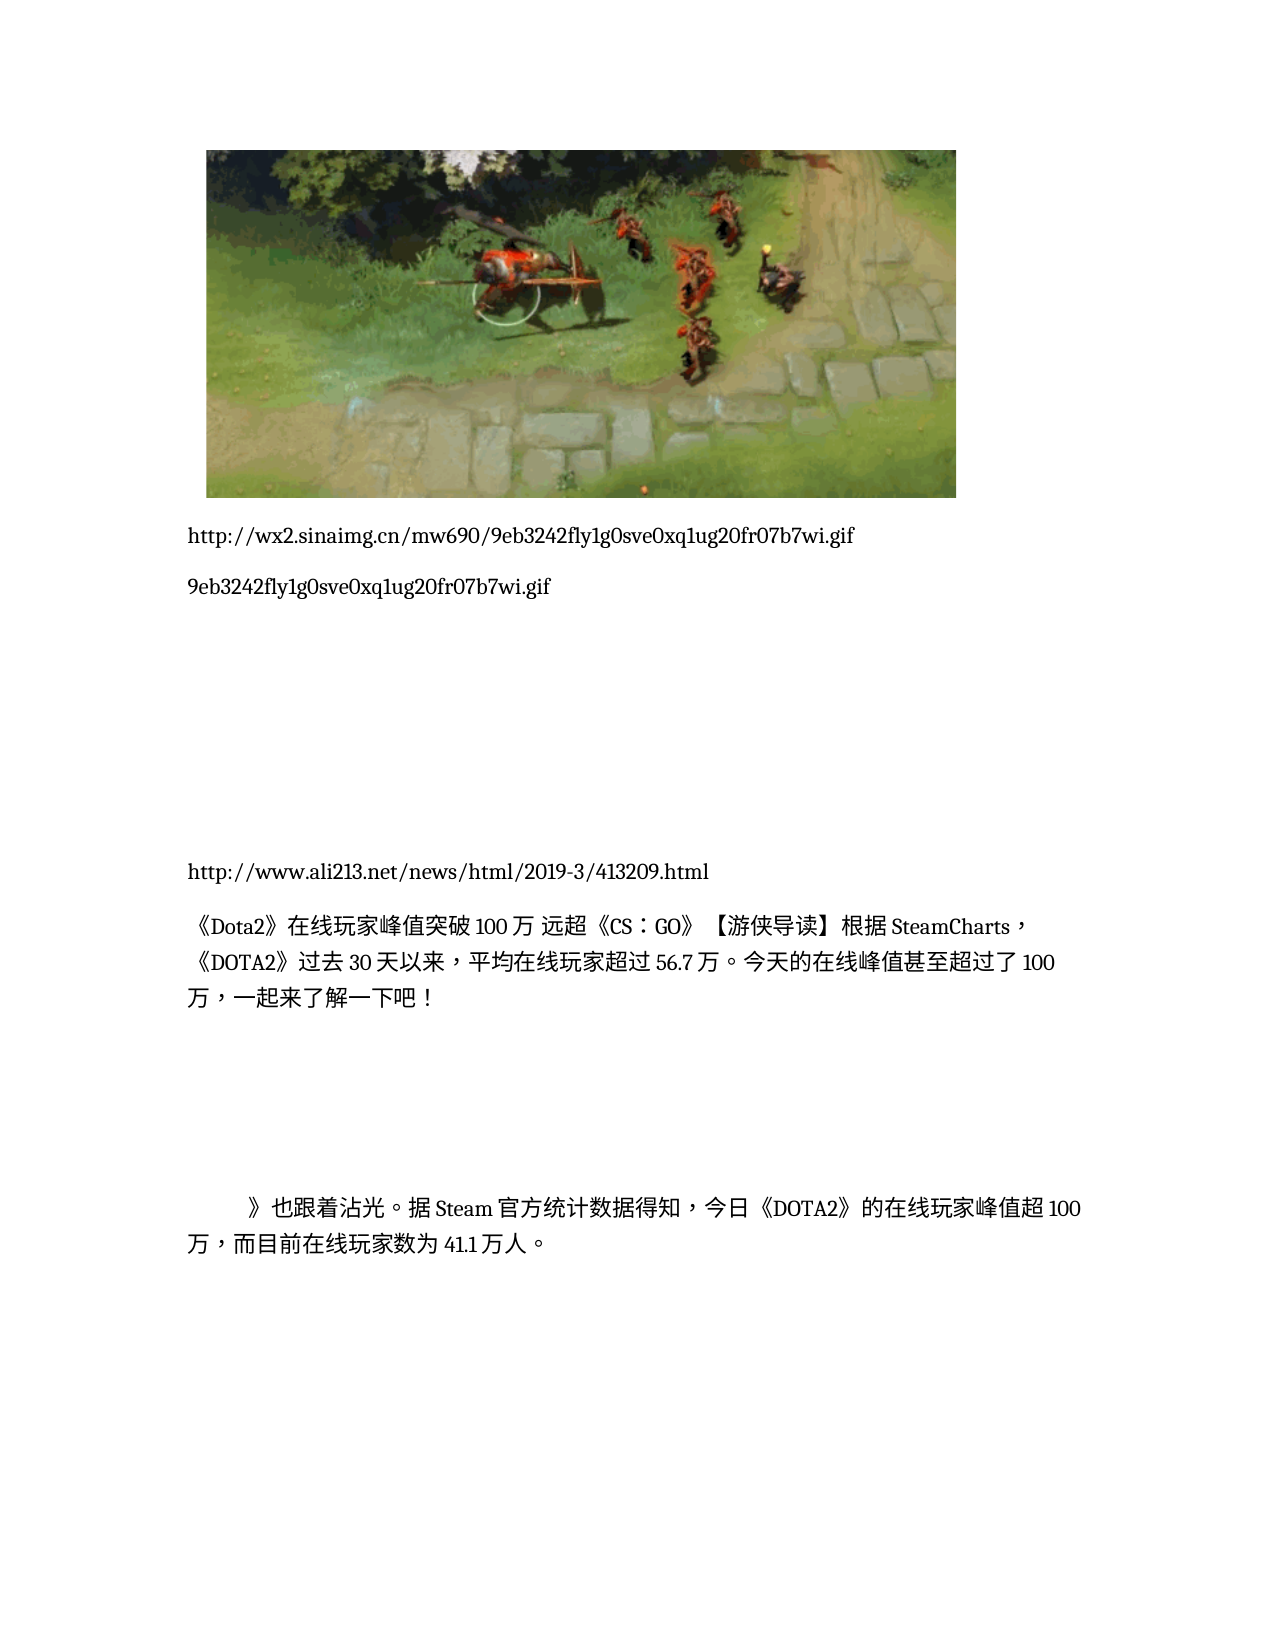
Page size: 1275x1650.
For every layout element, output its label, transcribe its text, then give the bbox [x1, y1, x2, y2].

text 》也跟着沾光。据Steam官方统计数据得知，今日《DOTA2》的在线玩家峰值超100万，而目前在线玩家数为41.1万人。 [187, 1192, 1087, 1289]
text 《Dota2》在线玩家峰值突破100万 远超《CS：GO》【游侠导读】根据SteamCharts，《DOTA2》过去30天以来，平均在线玩家超过56.7万。今天的在线峰值甚至超过了100万，一起来了解一下吧！ [187, 910, 1087, 1013]
picture [206, 150, 957, 498]
text 9eb3242fly1g0sve0xq1ug20fr07b7wi.gif [187, 574, 1087, 600]
text http://wx2.sinaimg.cn/mw690/9eb3242fly1g0sve0xq1ug20fr07b7wi.gif [187, 523, 1087, 549]
text http://www.ali213.net/news/html/2019-3/413209.html [187, 859, 1087, 885]
